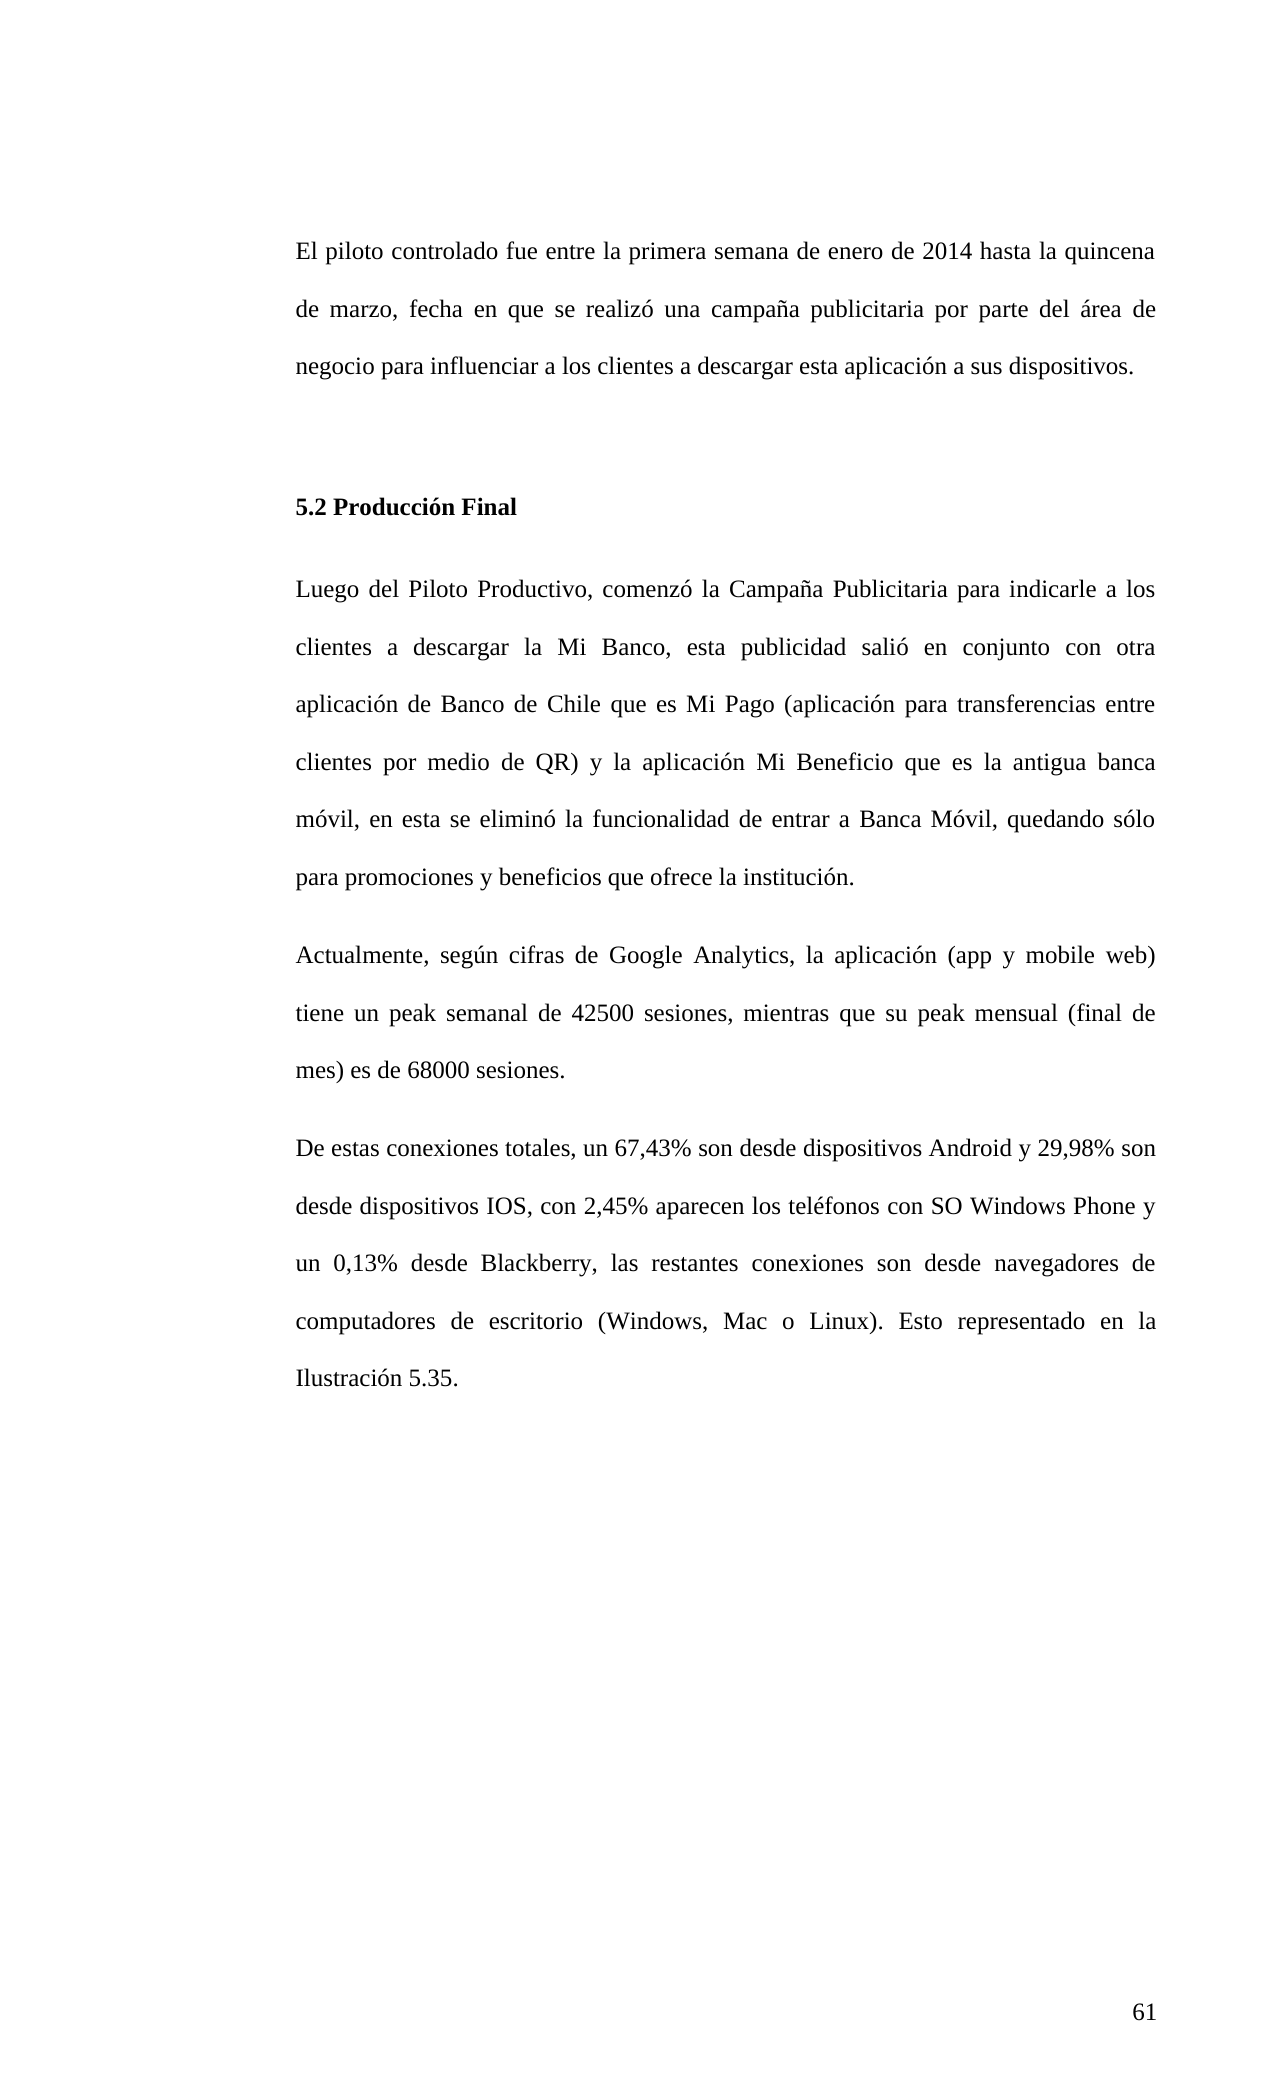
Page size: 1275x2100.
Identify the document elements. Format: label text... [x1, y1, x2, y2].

text Luego del Piloto Productivo, comenzó la Campaña Publicitaria para indicarle a los clientes a descargar la Mi Banco, esta publicidad salió en conjunto con otra aplicación de Banco de Chile que es Mi Pago (aplicación para transferencias entre clientes por medio de QR) y la aplicación Mi Beneficio que es la antigua banca móvil, en esta se eliminó la funcionalidad de entrar a Banca Móvil, quedando sólo para promociones y beneficios que ofrece la institución. [295, 574, 1157, 891]
text Actualmente, según cifras de Google Analytics, la aplicación (app y mobile web) tiene un peak semanal de 42500 sesiones, mientras que su peak mensual (final de mes) es de 68000 sesiones. [295, 940, 1157, 1084]
text El piloto controlado fue entre la primera semana de enero de 2014 hasta la quincena de marzo, fecha en que se realizó una campaña publicitaria por parte del área de negocio para influenciar a los clientes a descargar esta aplicación a sus dispositivos. [295, 236, 1157, 380]
subtitle Producción Final [295, 492, 1157, 521]
